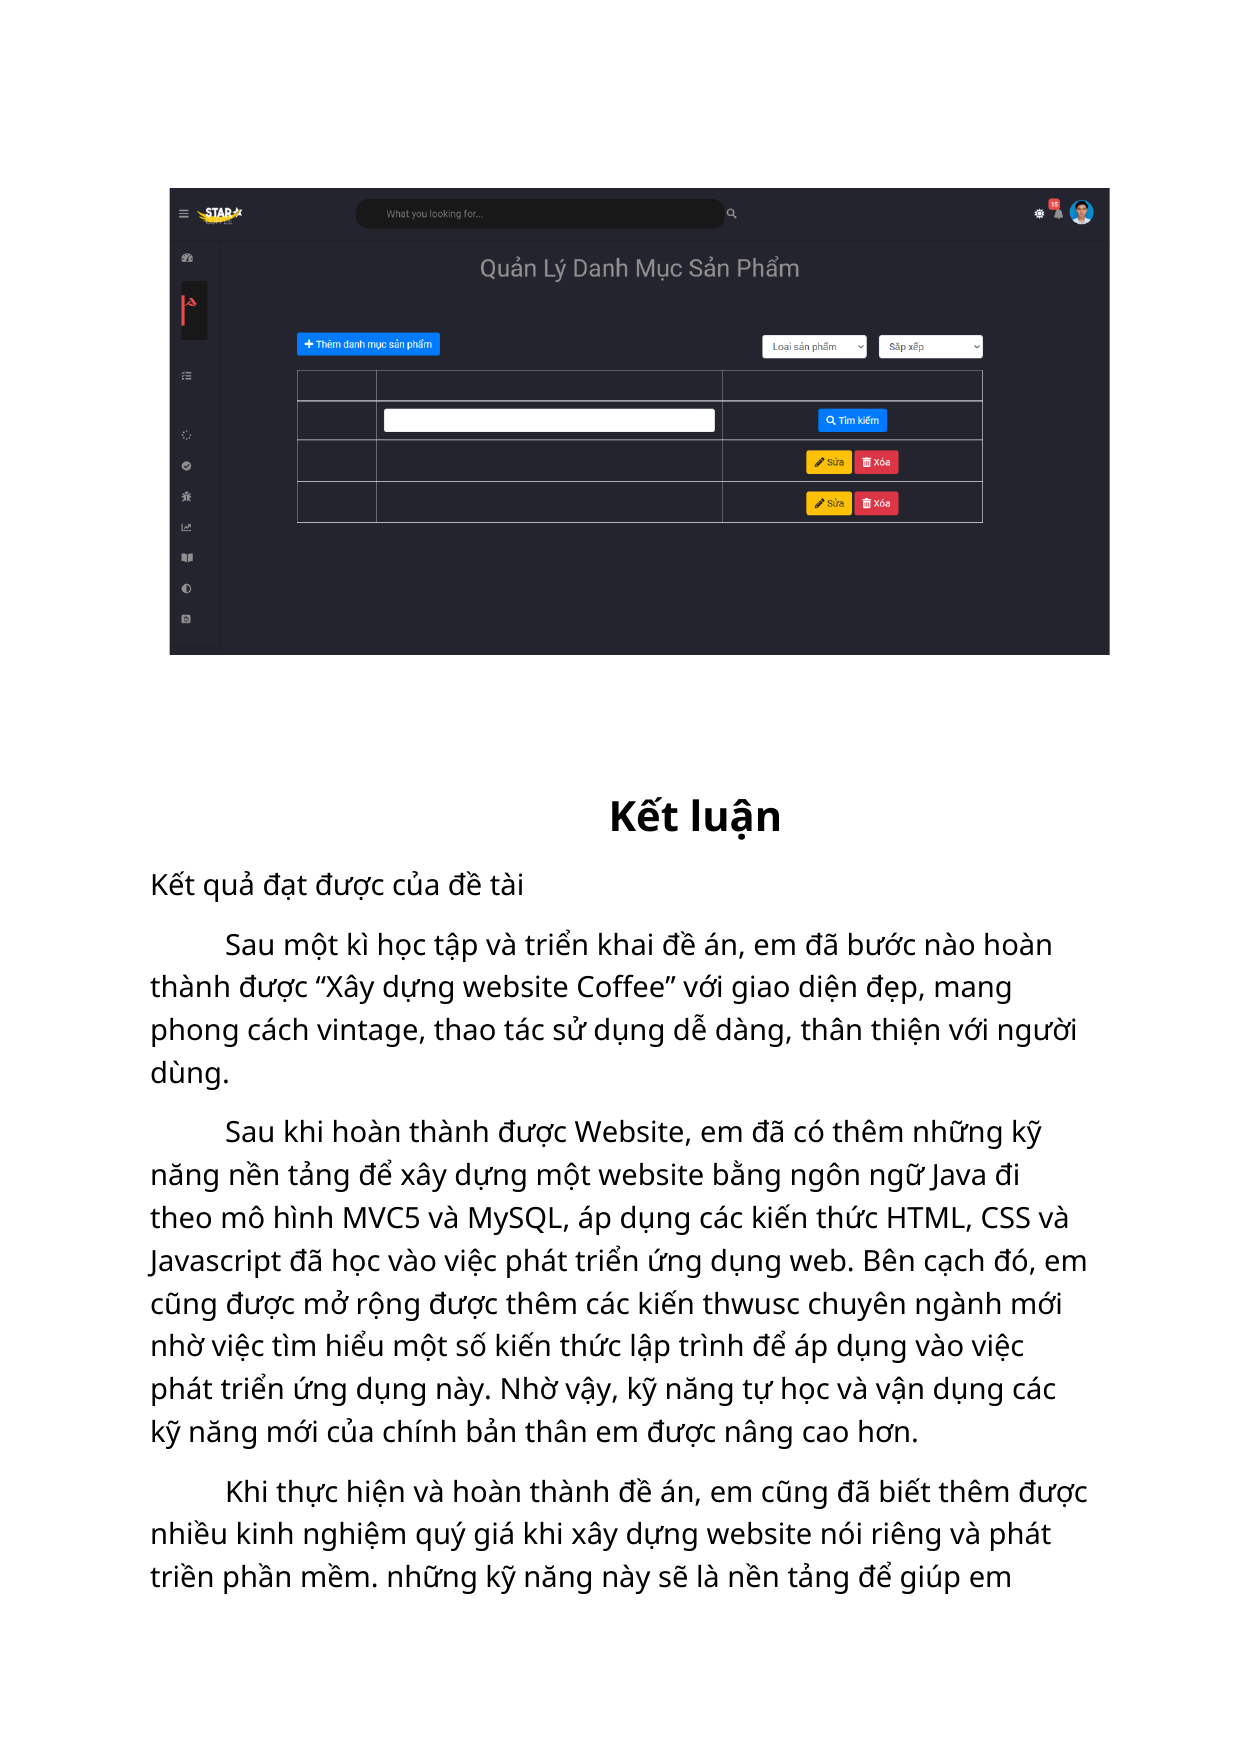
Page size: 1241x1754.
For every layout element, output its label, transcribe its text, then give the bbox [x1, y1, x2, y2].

text Kết quả đạt được của đề tài [150, 864, 1090, 904]
picture [169, 188, 1110, 655]
text Sau khi hoàn thành được Website, em đã có thêm những kỹ năng nền tảng để xây dựng một website bằng ngôn ngữ Java đi theo mô hình MVC5 và MySQL, áp dụng các kiến thức HTML, CSS và Javascript đã học vào việc phát triển ứng dụng web. Bên cạch đó, em cũng được mở rộng được thêm các kiến thwusc chuyên ngành mới nhờ việc tìm hiểu một số kiến thức lập trình để áp dụng vào việc phát triển ứng dụng này. Nhờ vậy, kỹ năng tự học và vận dụng các kỹ năng mới của chính bản thân em được nâng cao hơn. [150, 1112, 1090, 1451]
text Sau một kì học tập và triển khai đề án, em đã bước nào hoàn thành được “Xây dựng website Coffee” với giao diện đẹp, mang phong cách vintage, thao tác sử dụng dễ dàng, thân thiện với người dùng. [150, 924, 1090, 1092]
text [150, 1471, 1090, 1596]
list Kết luận [300, 786, 1090, 843]
